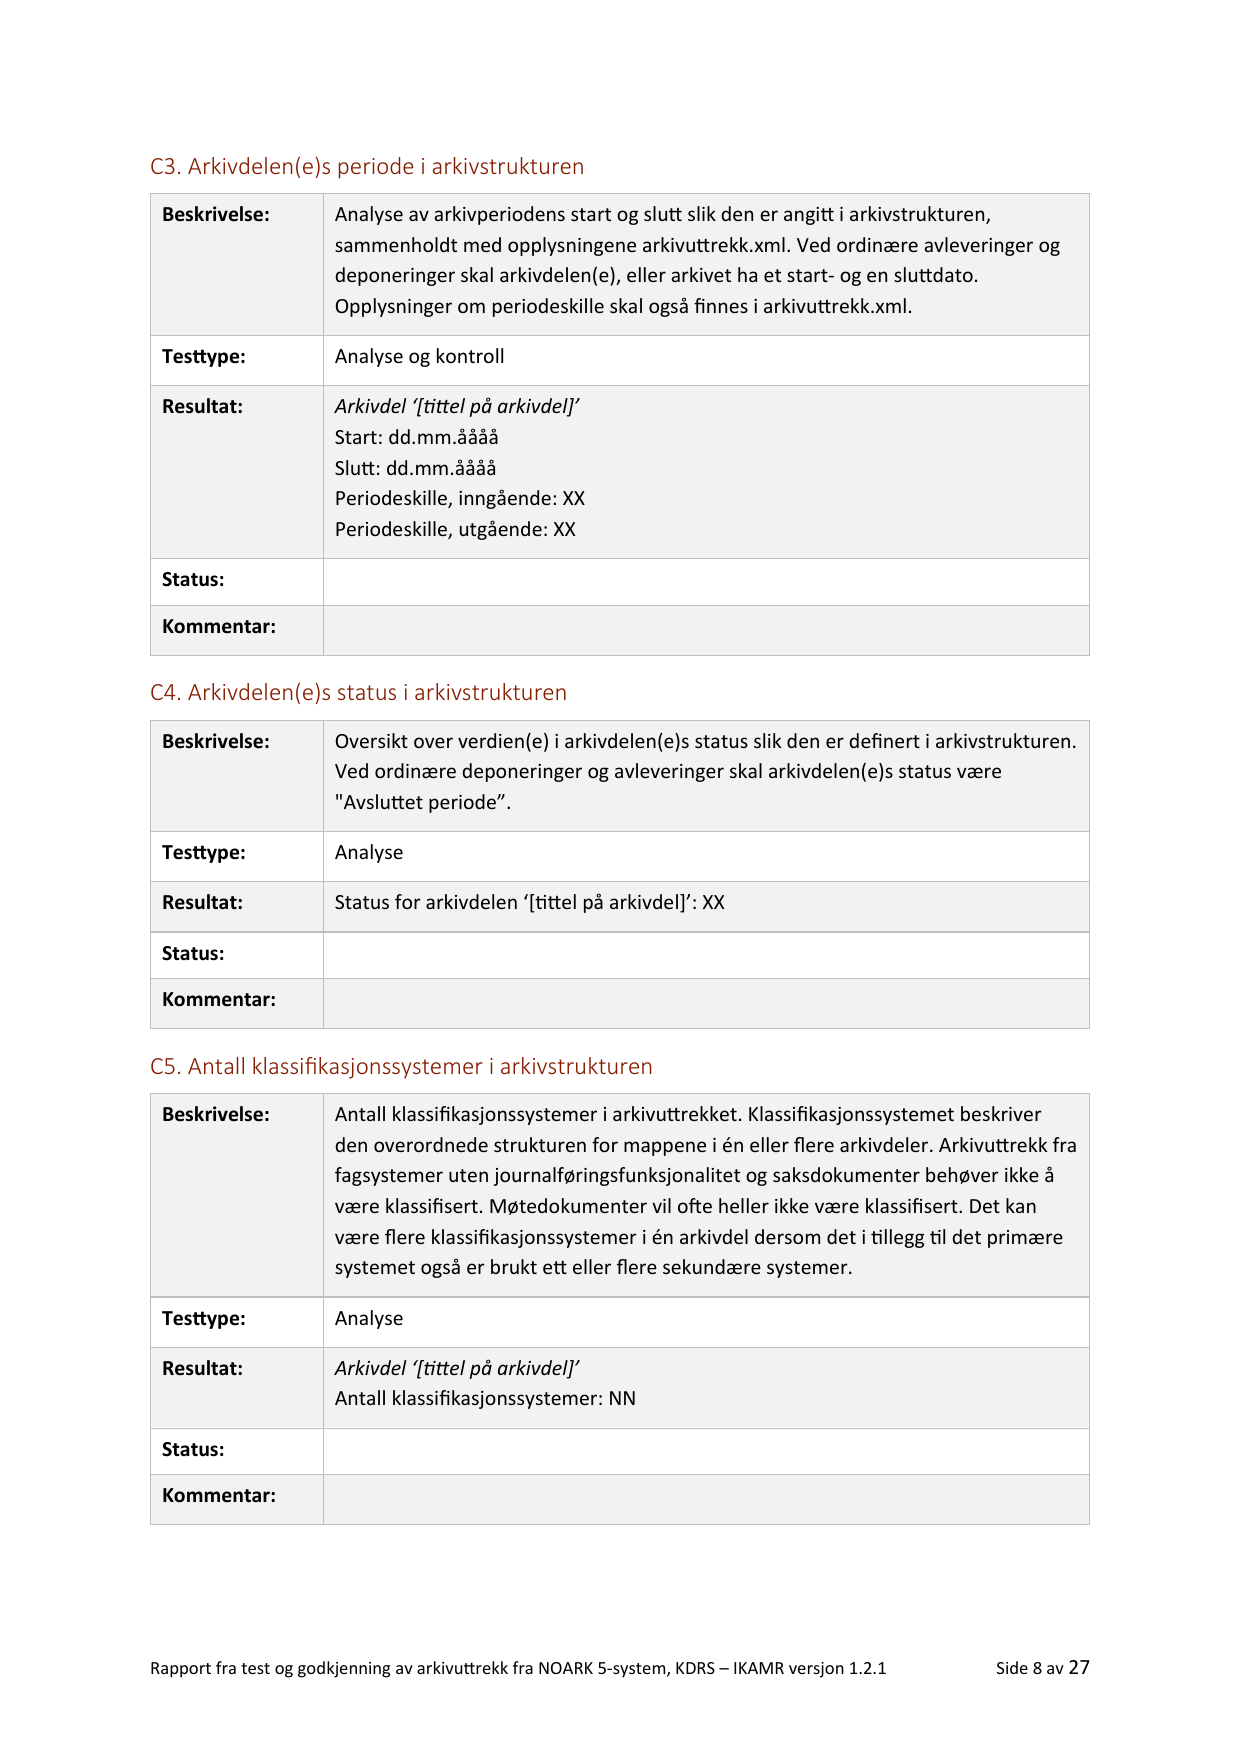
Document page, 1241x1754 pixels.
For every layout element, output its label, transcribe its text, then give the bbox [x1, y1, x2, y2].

table_cell Status: [151, 1429, 323, 1474]
subtitle C3. Arkivdelen(e)s periode i arkivstrukturen [150, 150, 1090, 181]
table_cell Analyse [324, 832, 1089, 881]
table_cell Testtype: [151, 336, 323, 385]
table_header Oversikt over verdien(e) i arkivdelen(e)s status slik den er definert i arkivstrukturen. Ved ordinære deponeringer og avleveringer skal arkivdelen(e)s status være "Avsluttet periode”. [324, 721, 1089, 831]
table_cell [324, 1429, 1089, 1474]
subtitle C5. Antall klassifikasjonssystemer i arkivstrukturen [150, 1050, 1090, 1081]
table_cell Testtype: [151, 832, 323, 881]
table_header Analyse av arkivperiodens start og slutt slik den er angitt i arkivstrukturen, sammenholdt med opplysningene arkivuttrekk.xml. Ved ordinære avleveringer og deponeringer skal arkivdelen(e), eller arkivet ha et start- og en sluttdato. Opplysninger om periodeskille skal også finnes i arkivuttrekk.xml. [324, 194, 1089, 335]
table_cell Kommentar: [151, 606, 323, 655]
table_cell Arkivdel ‘[tittel på arkivdel]’ Antall klassifikasjonssystemer: NN [324, 1348, 1089, 1427]
table_cell Resultat: [151, 1348, 323, 1427]
table_cell [324, 933, 1089, 978]
table_cell Resultat: [151, 386, 323, 558]
table_cell Resultat: [151, 882, 323, 931]
table_cell [324, 979, 1089, 1028]
table_header Antall klassifikasjonssystemer i arkivuttrekket. Klassifikasjonssystemet beskriver den overordnede strukturen for mappene i én eller flere arkivdeler. Arkivuttrekk fra fagsystemer uten journalføringsfunksjonalitet og saksdokumenter behøver ikke å være klassifisert. Møtedokumenter vil ofte heller ikke være klassifisert. Det kan være flere klassifikasjonssystemer i én arkivdel dersom det i tillegg til det primære systemet også er brukt ett eller flere sekundære systemer. [324, 1094, 1089, 1296]
table_header Beskrivelse: [151, 1094, 323, 1296]
table_header Beskrivelse: [151, 194, 323, 335]
table_cell [324, 1475, 1089, 1524]
table_cell Status: [151, 559, 323, 604]
table_cell Kommentar: [151, 1475, 323, 1524]
table_header Beskrivelse: [151, 721, 323, 831]
table_cell Testtype: [151, 1298, 323, 1347]
table_cell Analyse og kontroll [324, 336, 1089, 385]
table_cell Status: [151, 933, 323, 978]
table_cell Arkivdel ‘[tittel på arkivdel]’ Start: dd.mm.åååå Slutt: dd.mm.åååå Periodeskille, inngående: XX Periodeskille, utgående: XX [324, 386, 1089, 558]
table_cell Status for arkivdelen ‘[tittel på arkivdel]’: XX [324, 882, 1089, 931]
table_cell [324, 606, 1089, 655]
table_cell Kommentar: [151, 979, 323, 1028]
table_cell Analyse [324, 1298, 1089, 1347]
table_cell [324, 559, 1089, 604]
subtitle C4. Arkivdelen(e)s status i arkivstrukturen [150, 677, 1090, 707]
